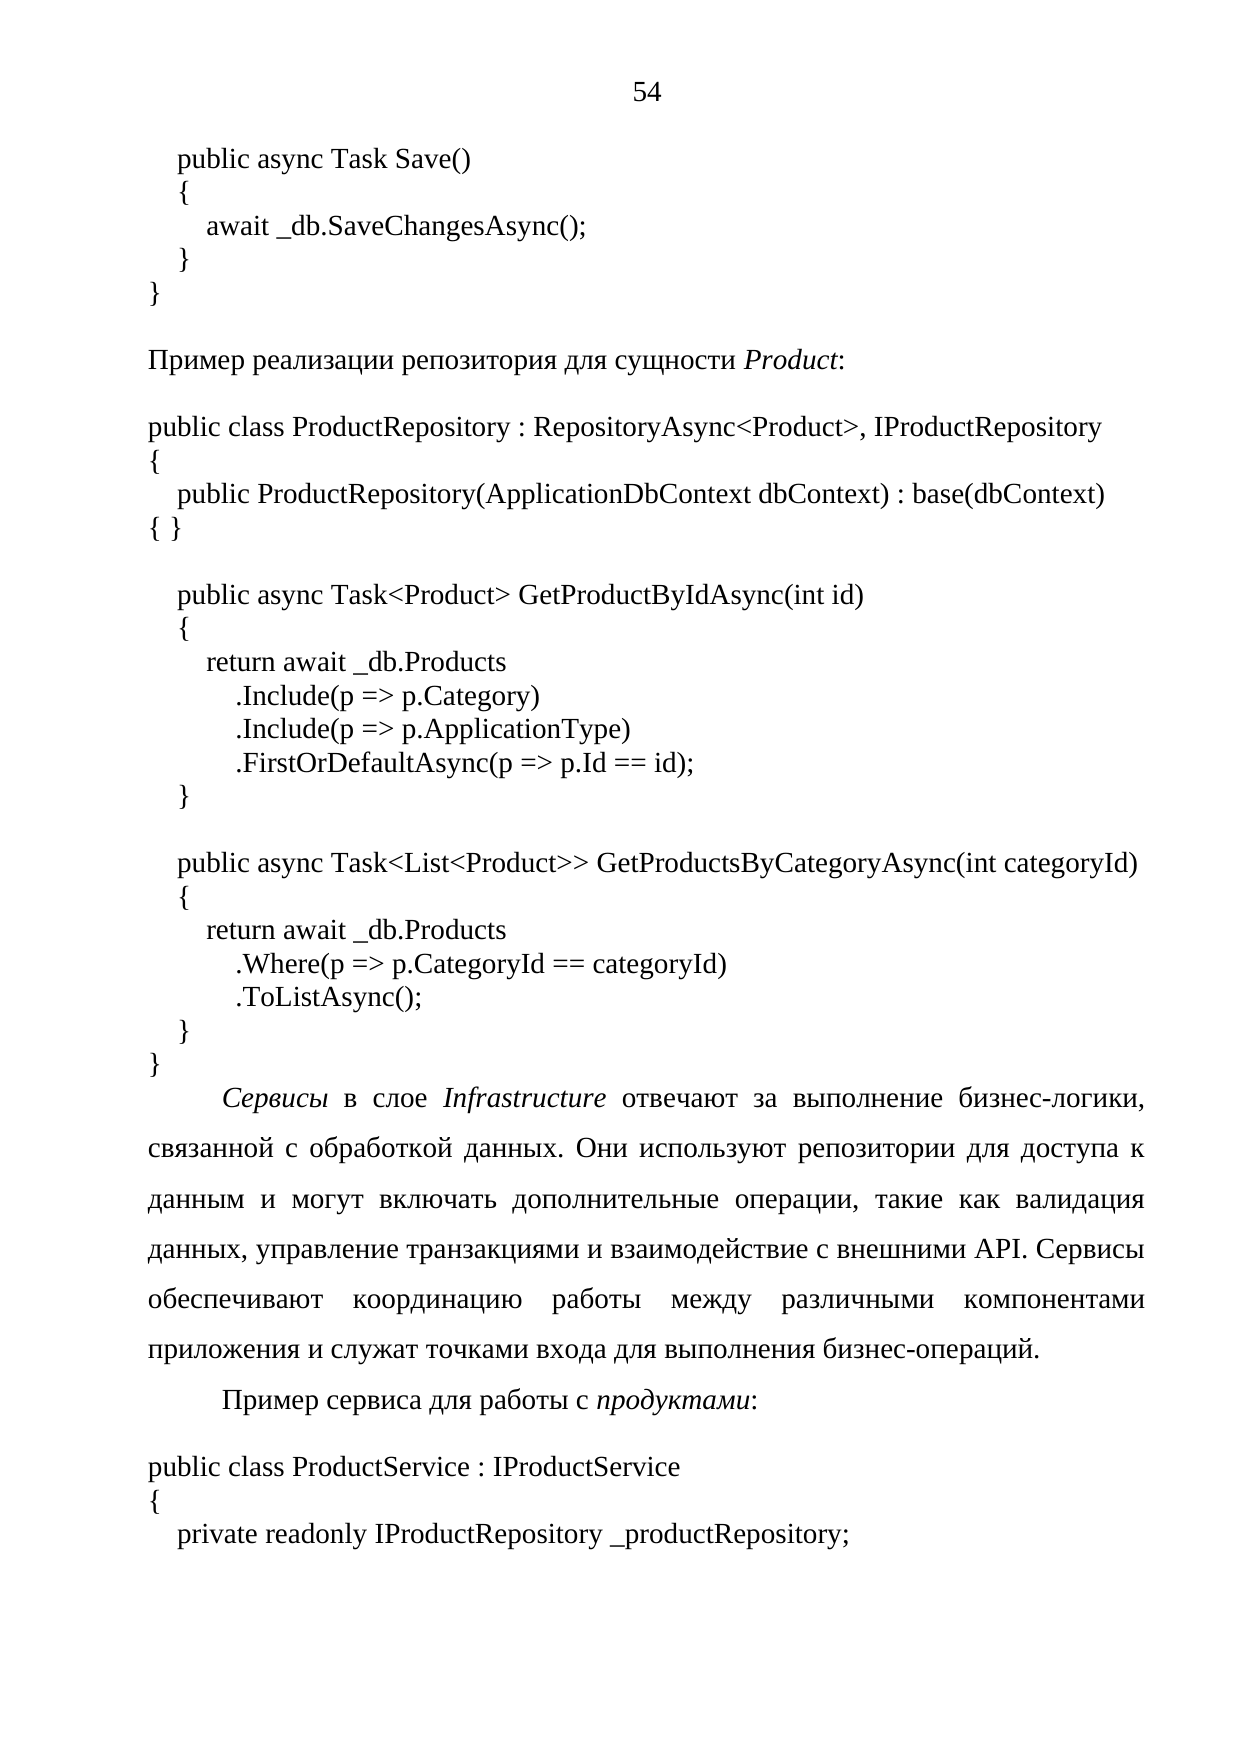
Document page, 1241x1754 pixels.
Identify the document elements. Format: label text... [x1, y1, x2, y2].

list .Include(p => p.Category) [148, 678, 1146, 711]
list public class ProductService : IProductService [148, 1449, 1146, 1483]
list public class ProductRepository : RepositoryAsync<Product>, IProductRepository [148, 409, 1146, 443]
list } [148, 275, 1146, 309]
list private readonly IProductRepository _productRepository; [148, 1516, 1146, 1550]
list public async Task<Product> GetProductByIdAsync(int id) [148, 577, 1146, 611]
list return await _db.Products [148, 912, 1146, 946]
list { [148, 611, 1146, 644]
list .Include(p => p.ApplicationType) [148, 711, 1146, 745]
list { [148, 1483, 1146, 1516]
list public ProductRepository(ApplicationDbContext dbContext) : base(dbContext) { } [148, 476, 1146, 543]
list Пример реализации репозитория для сущности Product: [148, 342, 1146, 376]
list { [148, 443, 1146, 476]
list } [148, 1047, 1146, 1080]
list .Where(p => p.CategoryId == categoryId) [148, 946, 1146, 979]
list .ToListAsync(); [148, 979, 1146, 1013]
list } [148, 778, 1146, 812]
list return await _db.Products [148, 644, 1146, 678]
list .FirstOrDefaultAsync(p => p.Id == id); [148, 745, 1146, 778]
list } [148, 1013, 1146, 1047]
list public async Task Save() [148, 141, 1146, 174]
list public async Task<List<Product>> GetProductsByCategoryAsync(int categoryId) [148, 845, 1146, 879]
list await _db.SaveChangesAsync(); [148, 208, 1146, 242]
list { [148, 174, 1146, 208]
list { [148, 879, 1146, 912]
list } [148, 242, 1146, 275]
list Сервисы в слое Infrastructure отвечают за выполнение бизнес-логики, связанной с обработкой данных. Они используют репозитории для доступа к данным и могут включать дополнительные операции, такие как валидация данных, управление транзакциями и взаимодействие с внешними API. Сервисы обеспечивают координацию работы между различными компонентами приложения и служат точками входа для выполнения бизнес-операций. [148, 1080, 1146, 1365]
list Пример сервиса для работы с продуктами: [148, 1382, 1146, 1416]
